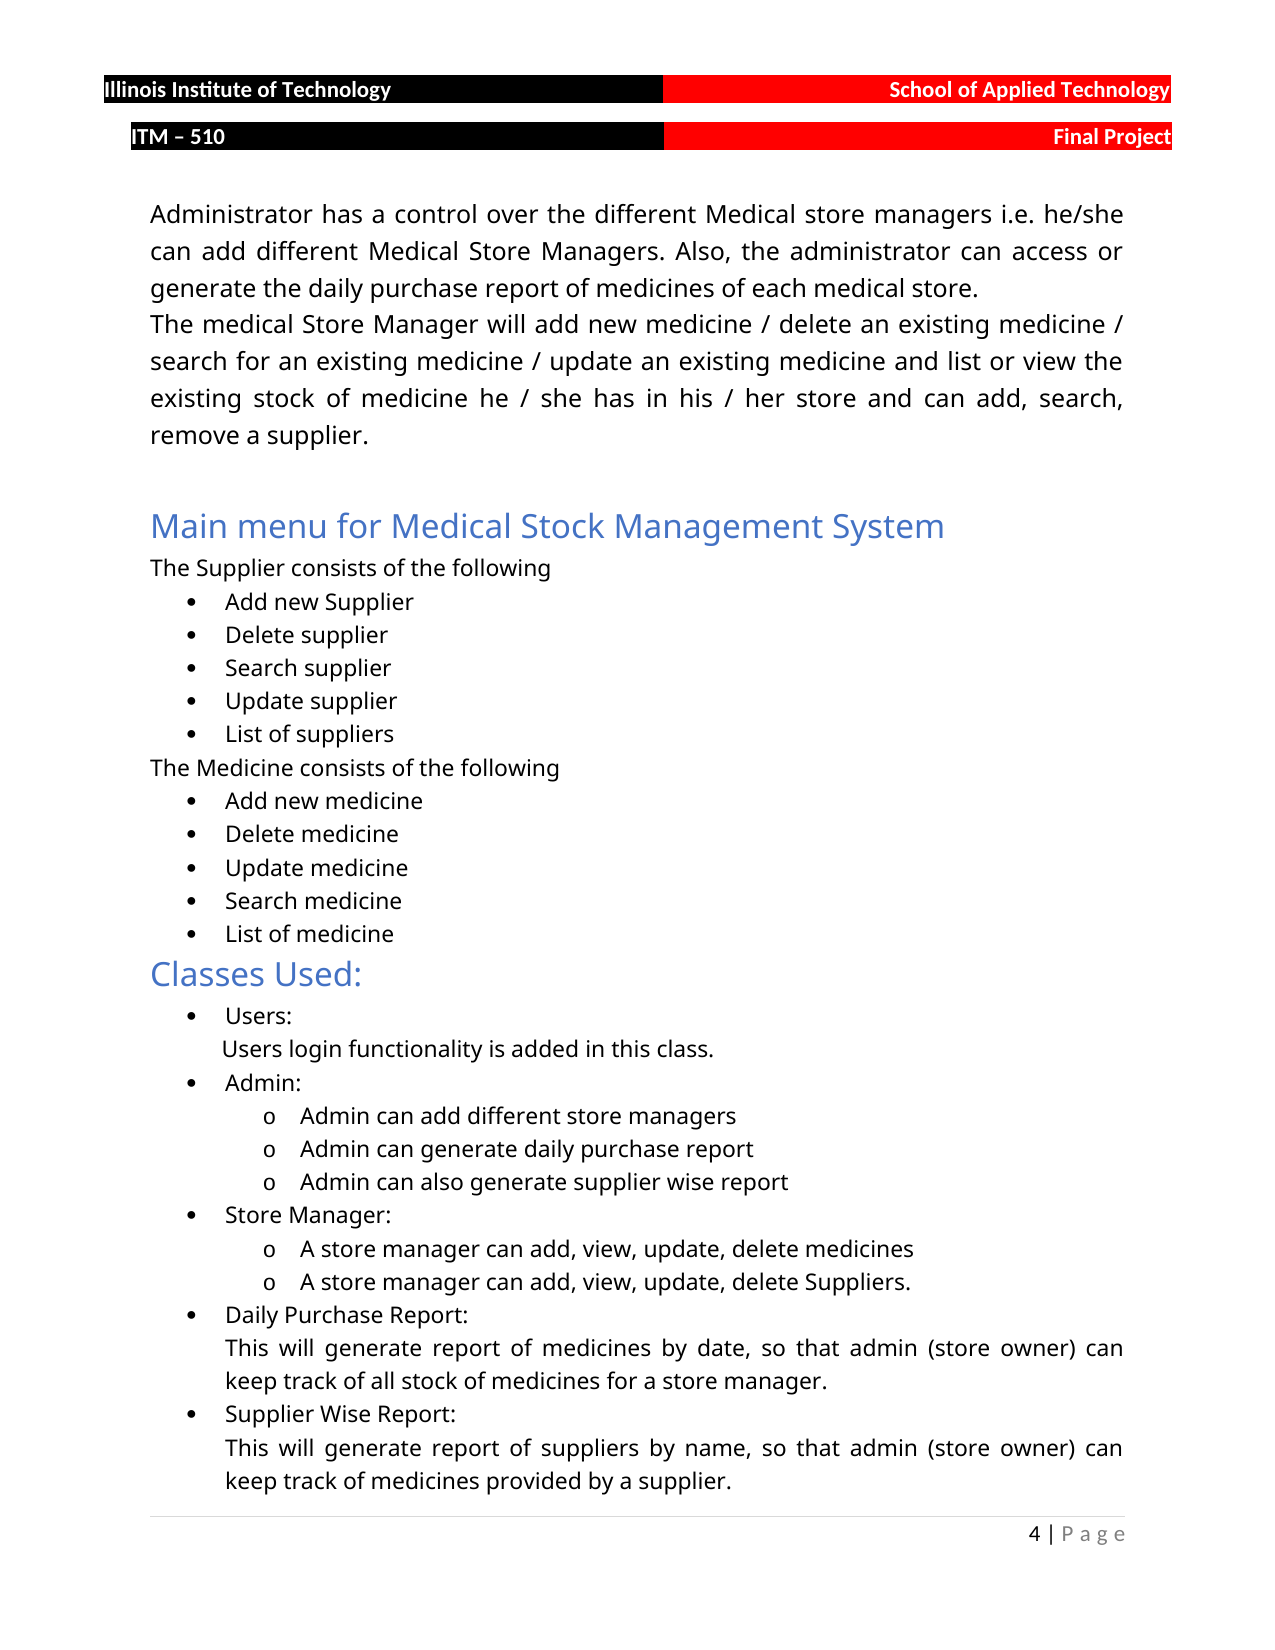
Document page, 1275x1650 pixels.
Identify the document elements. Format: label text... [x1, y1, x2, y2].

list This will generate report of suppliers by name, so that admin (store owner) can keep track of medicines provided by a supplier. [225, 1432, 1125, 1496]
list Add new Supplier [187, 586, 1125, 617]
list List of medicine [187, 918, 1125, 949]
list Update medicine [187, 851, 1125, 883]
list Admin can generate daily purchase report [262, 1133, 1125, 1164]
list This will generate report of medicines by date, so that admin (store owner) can keep track of all stock of medicines for a store manager. [225, 1332, 1125, 1397]
list Admin: [187, 1067, 1125, 1098]
text Users login functionality is added in this class. [150, 1033, 1125, 1064]
text Main menu for Medical Stock Management System [150, 503, 1125, 548]
list Admin can also generate supplier wise report [262, 1166, 1125, 1198]
list Supplier Wise Report: [187, 1398, 1125, 1430]
list Store Manager: [187, 1199, 1125, 1231]
list Daily Purchase Report: [187, 1299, 1125, 1330]
list Search medicine [187, 884, 1125, 916]
list Delete medicine [187, 818, 1125, 849]
list A store manager can add, view, update, delete Suppliers. [262, 1266, 1125, 1297]
list A store manager can add, view, update, delete medicines [262, 1233, 1125, 1264]
list Search supplier [187, 652, 1125, 683]
text The medical Store Manager will add new medicine / delete an existing medicine / search for an existing medicine / update an existing medicine and list or view the existing stock of medicine he / she has in his / her store and can add, search, remove a supplier. [150, 307, 1125, 451]
list Update supplier [187, 685, 1125, 716]
text The Supplier consists of the following [150, 552, 1125, 583]
text Administrator has a control over the different Medical store managers i.e. he/she can add different Medical Store Managers. Also, the administrator can access or generate the daily purchase report of medicines of each medical store. [150, 197, 1125, 304]
list Delete supplier [187, 619, 1125, 650]
list Users: [187, 1000, 1125, 1031]
text The Medicine consists of the following [150, 751, 1125, 783]
list Add new medicine [187, 785, 1125, 816]
list List of suppliers [187, 718, 1125, 749]
list Admin can add different store managers [262, 1100, 1125, 1131]
text Classes Used: [150, 951, 1125, 996]
